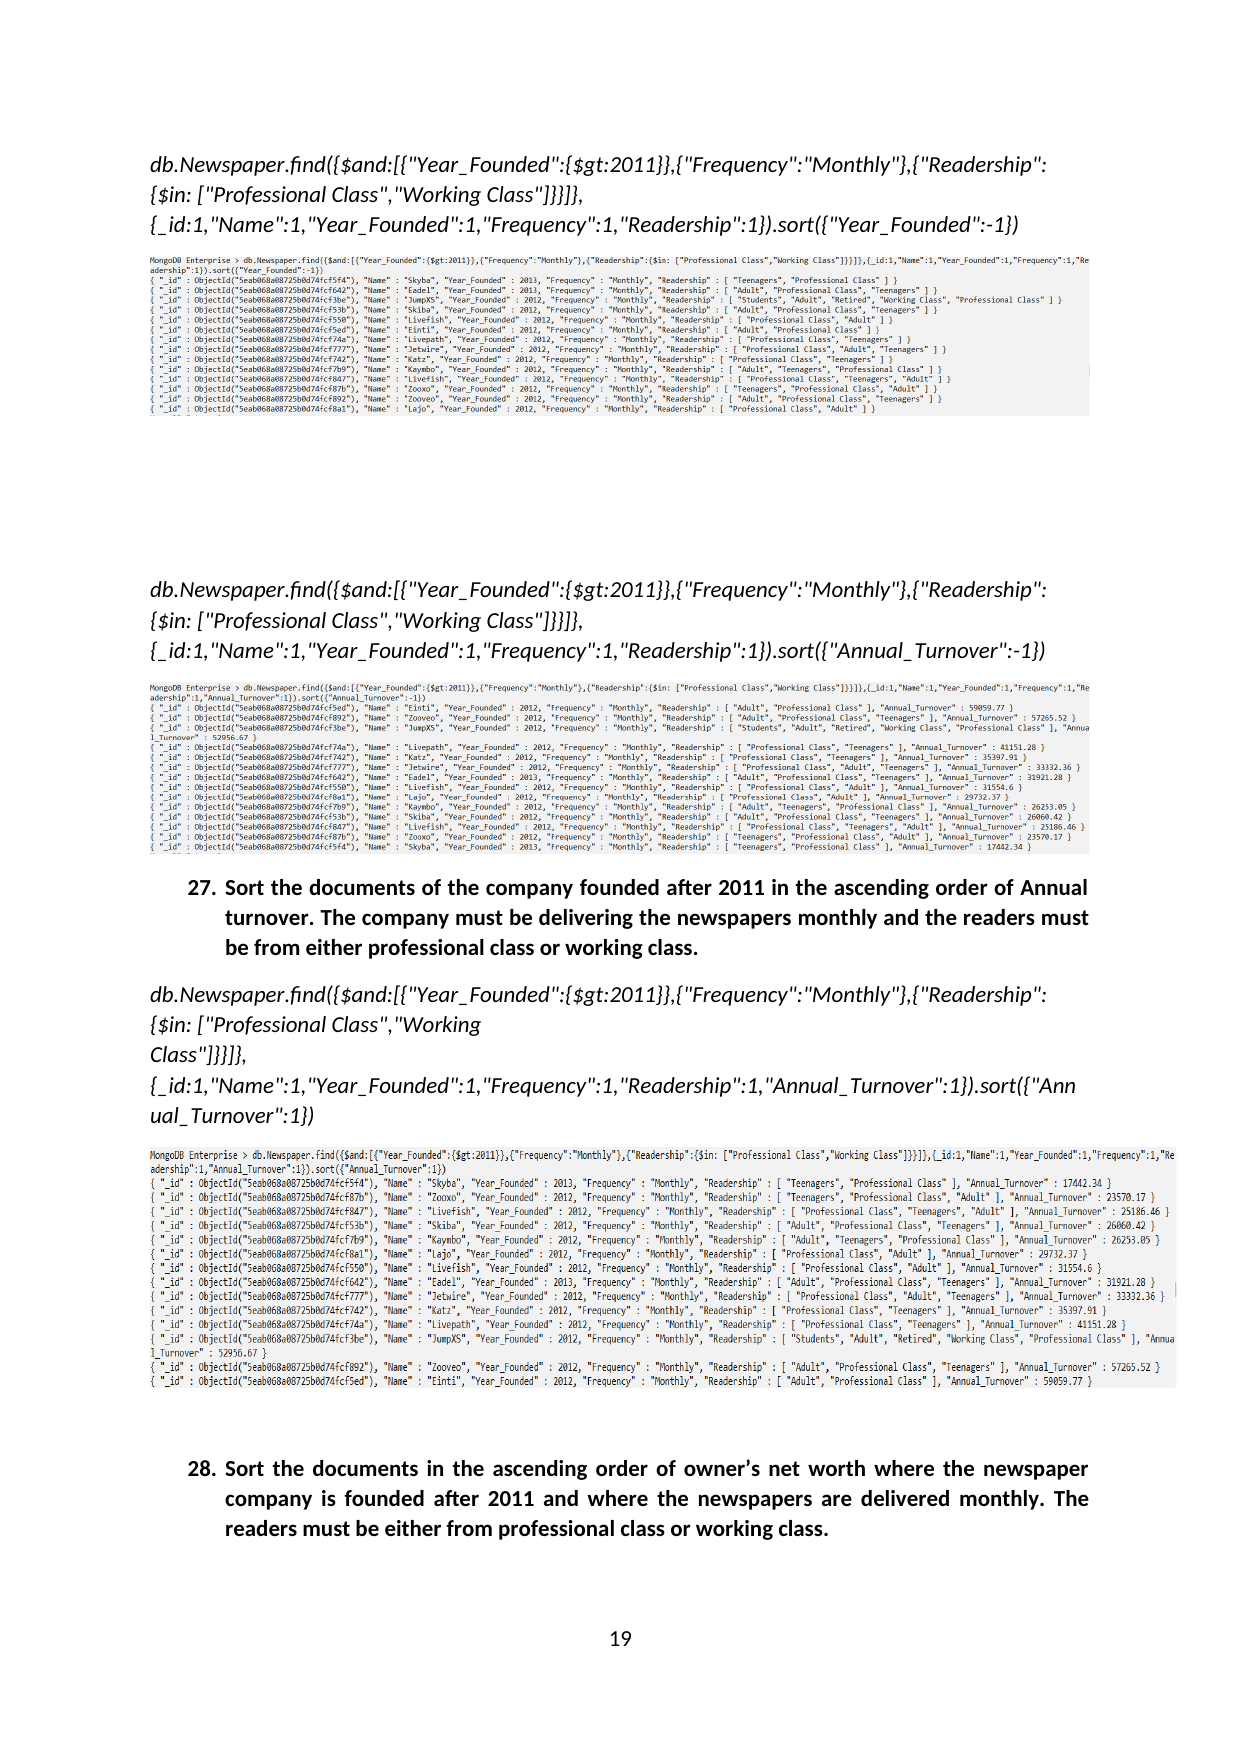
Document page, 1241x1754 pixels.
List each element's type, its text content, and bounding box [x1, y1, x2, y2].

text db.Newspaper.find({$and:[{"Year_Founded":{$gt:2011}},{"Frequency":"Monthly"},{"Readership":{$in: ["Professional Class","Working Class"]}}]},{_id:1,"Name":1,"Year_Founded":1,"Frequency":1,"Readership":1}).sort({"Annual_Turnover":-1}) [150, 576, 1090, 664]
text db.Newspaper.find({$and:[{"Year_Founded":{$gt:2011}},{"Frequency":"Monthly"},{"Readership":{$in: ["Professional Class","Working Class"]}}]},{_id:1,"Name":1,"Year_Founded":1,"Frequency":1,"Readership":1,"Annual_Turnover":1}).sort({"Annual_Turnover":1}) [150, 980, 1090, 1129]
list Sort the documents of the company founded after 2011 in the ascending order of Annual turnover. The company must be delivering the newspapers monthly and the readers must be from either professional class or working class. [187, 873, 1090, 961]
picture [150, 682, 1090, 854]
text db.Newspaper.find({$and:[{"Year_Founded":{$gt:2011}},{"Frequency":"Monthly"},{"Readership":{$in: ["Professional Class","Working Class"]}}]},{_id:1,"Name":1,"Year_Founded":1,"Frequency":1,"Readership":1}).sort({"Year_Founded":-1}) [150, 150, 1090, 238]
picture [150, 257, 1090, 416]
list Sort the documents in the ascending order of owner’s net worth where the newspaper company is founded after 2011 and where the newspapers are delivered monthly. The readers must be either from professional class or working class. [187, 1454, 1090, 1542]
picture [150, 1147, 1177, 1388]
